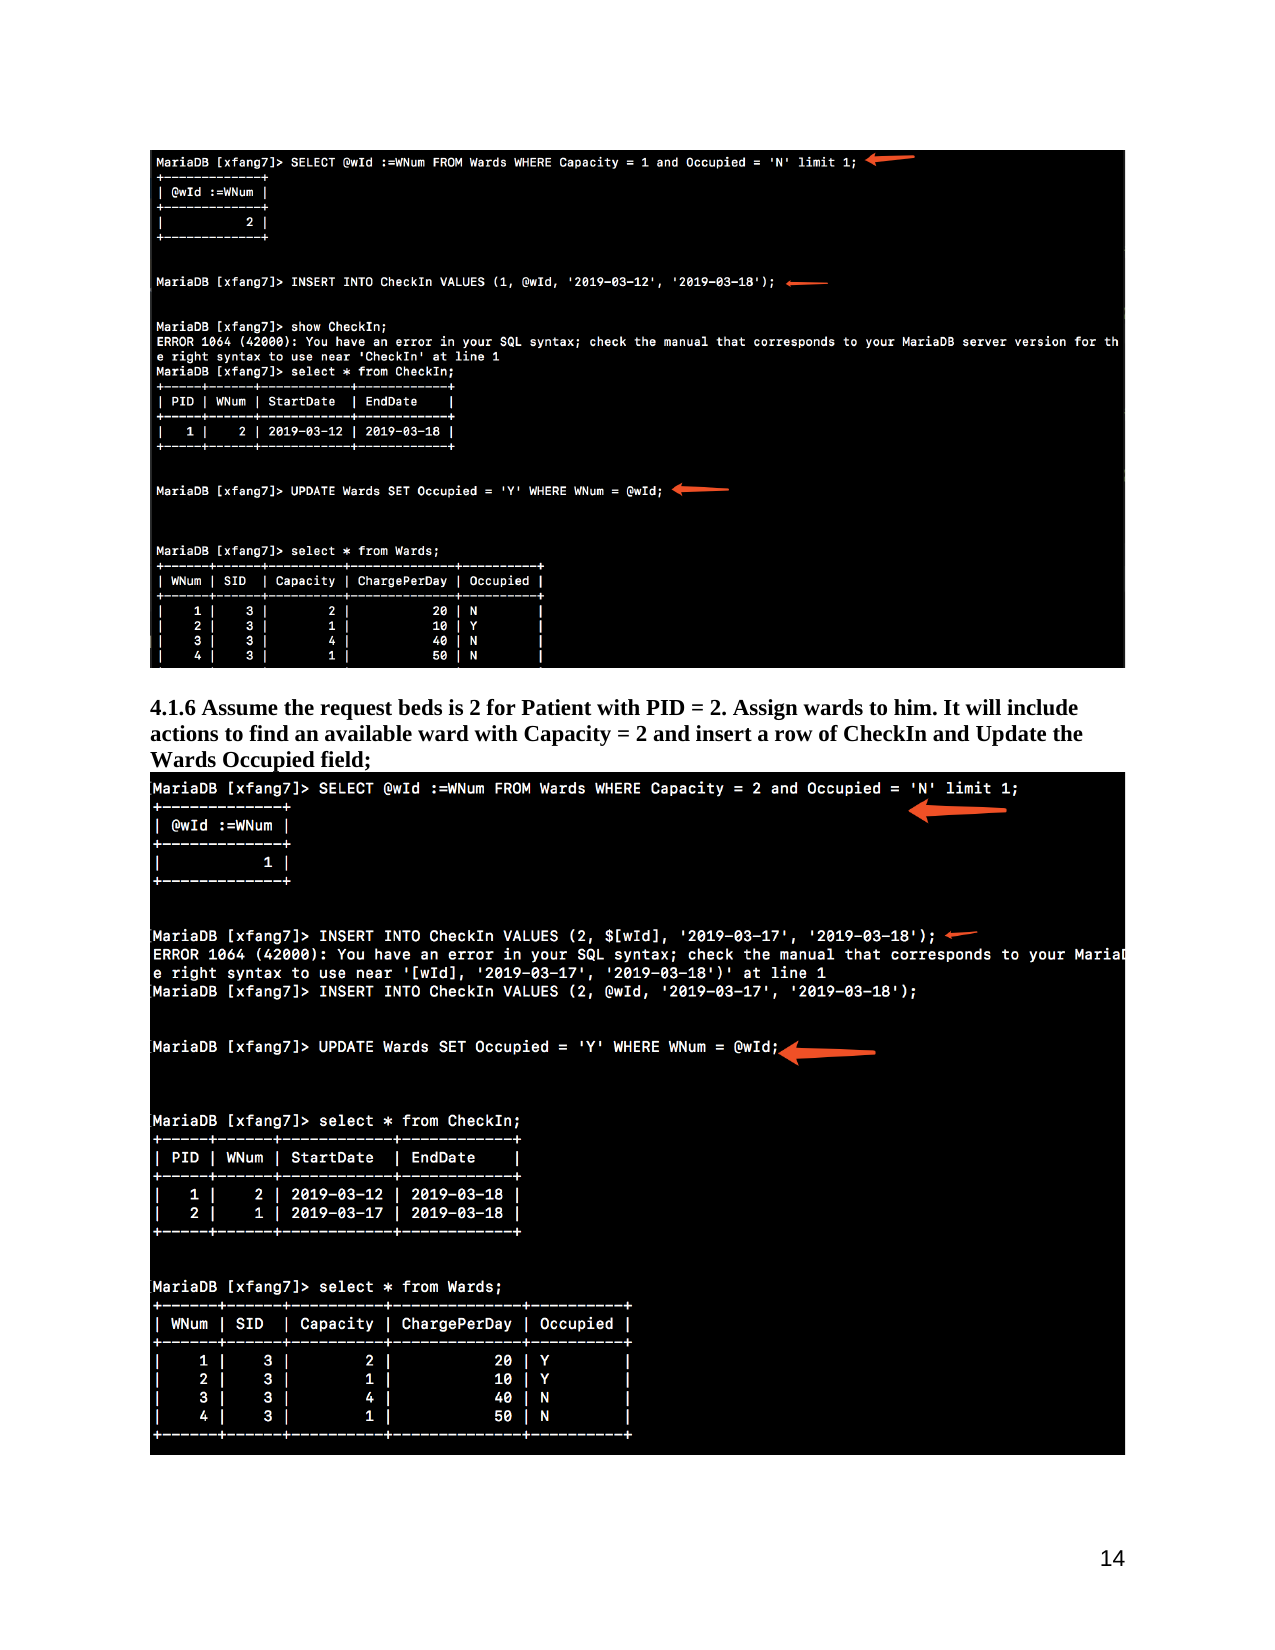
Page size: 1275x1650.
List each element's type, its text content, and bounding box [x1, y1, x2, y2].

picture [150, 772, 1125, 1455]
picture [150, 150, 1125, 668]
text 4.1.6 Assume the request beds is 2 for Patient with PID = 2. Assign wards to him. It will include actions to find an available ward with Capacity = 2 and insert a row of CheckIn and Update the Wards Occupied field; [150, 694, 1125, 772]
